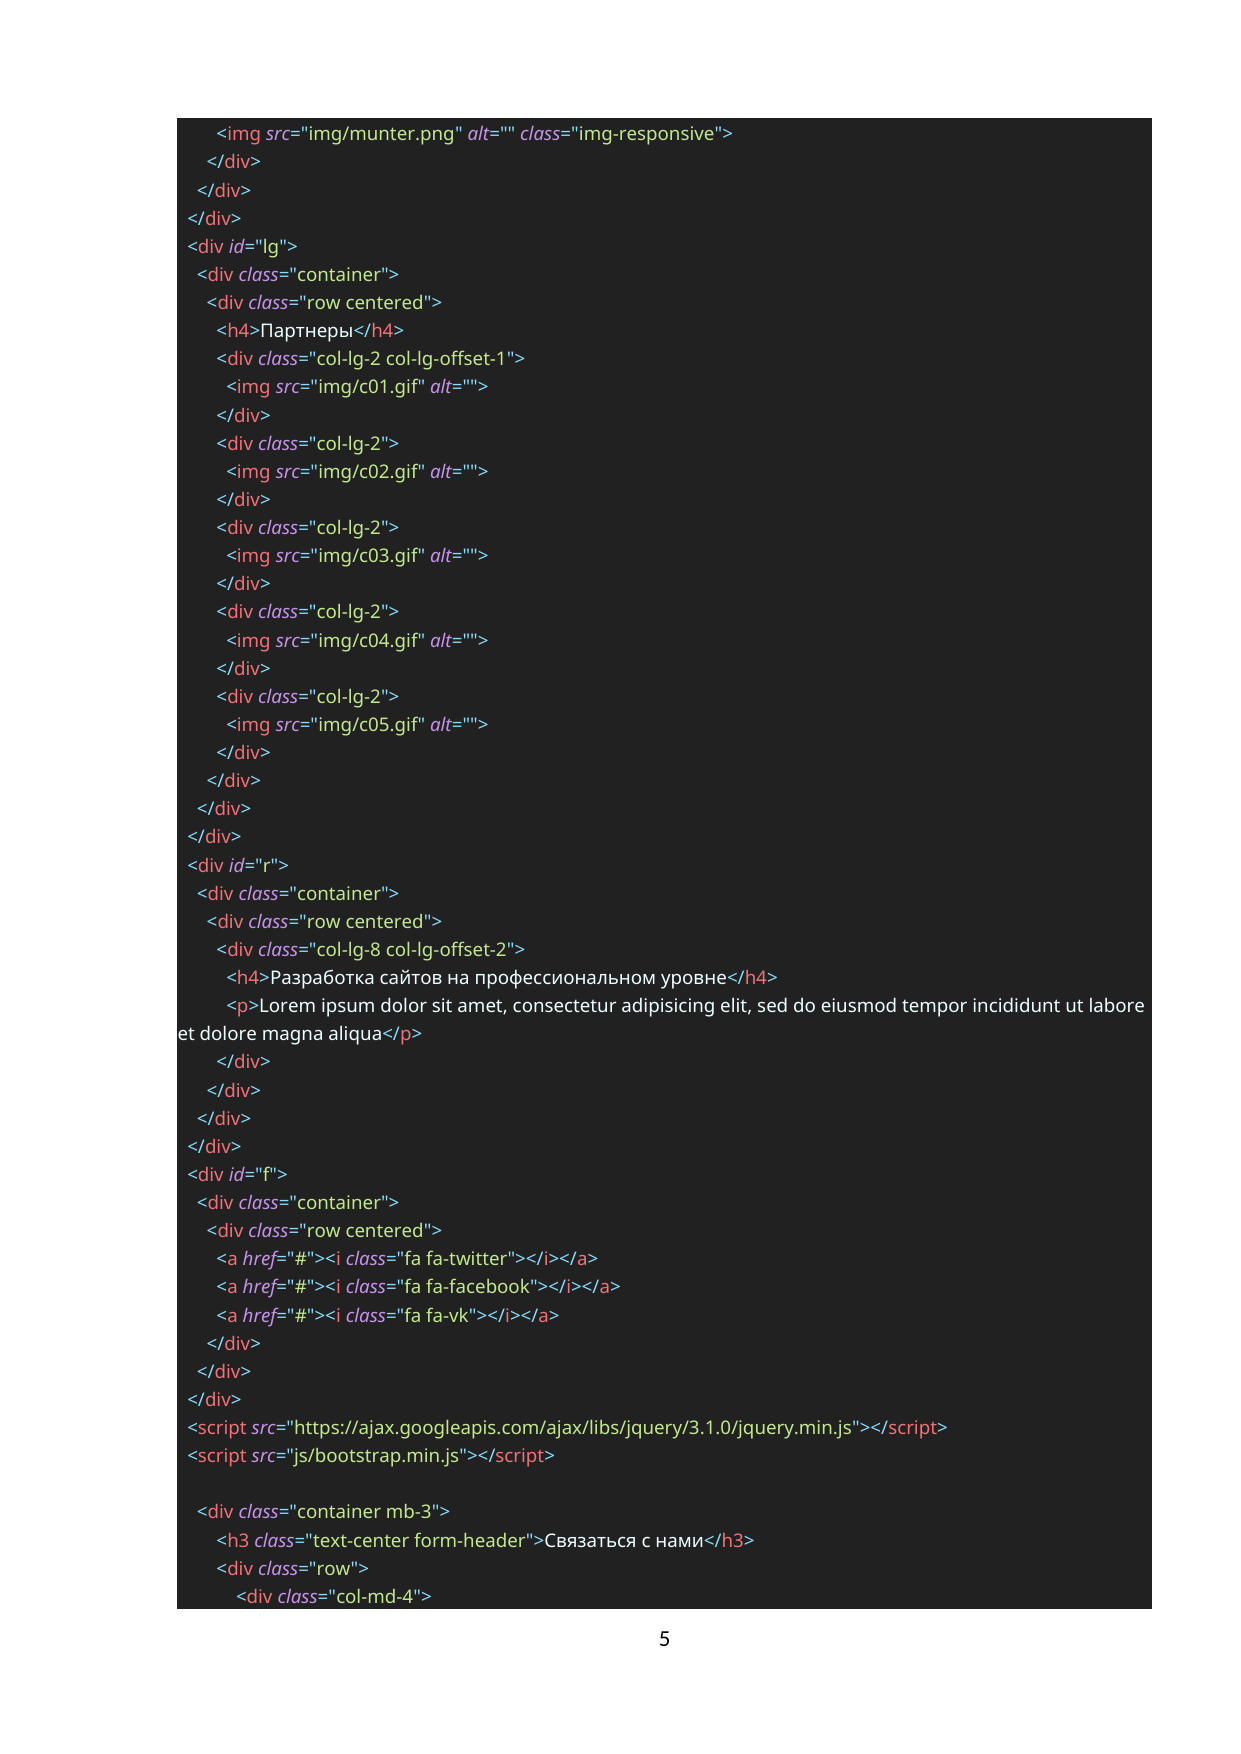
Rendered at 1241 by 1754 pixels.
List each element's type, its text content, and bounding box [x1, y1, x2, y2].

text <div id="r"> [177, 849, 1152, 877]
text <div class="col-lg-2"> [177, 427, 1152, 456]
text </div> [177, 1074, 1152, 1102]
text </div> [177, 737, 1152, 765]
text <img src="img/c01.gif" alt=""> [177, 371, 1152, 399]
text <img src="img/c05.gif" alt=""> [177, 709, 1152, 737]
text <h4>Партнеры</h4> [177, 315, 1152, 343]
text <img src="img/c04.gif" alt=""> [177, 624, 1152, 652]
text <div class="row centered"> [177, 1215, 1152, 1243]
text </div> [177, 821, 1152, 849]
text </div> [177, 202, 1152, 231]
text <a href="#"><i class="fa fa-twitter"></i></a> [177, 1243, 1152, 1271]
text <img src="img/c02.gif" alt=""> [177, 456, 1152, 484]
text </div> [177, 1131, 1152, 1159]
text <div class="container"> [177, 259, 1152, 287]
text </div> [177, 652, 1152, 681]
text </div> [177, 174, 1152, 202]
text </div> [177, 484, 1152, 512]
text </div> [177, 399, 1152, 427]
text </div> [177, 1102, 1152, 1131]
text <script src="js/bootstrap.min.js"></script> [177, 1440, 1152, 1468]
text </div> [177, 1327, 1152, 1356]
text <div class="container"> [177, 877, 1152, 906]
text </div> [177, 1046, 1152, 1074]
text </div> [177, 1356, 1152, 1384]
text </div> [177, 793, 1152, 821]
text </div> [177, 568, 1152, 596]
text <h4>Разработка сайтов на профессиональном уровне</h4> [177, 962, 1152, 990]
text <div class="container mb-3"> [177, 1496, 1152, 1524]
text <div class="row"> [177, 1552, 1152, 1581]
text <div class="col-lg-2"> [177, 596, 1152, 624]
text <div id="f"> [177, 1159, 1152, 1187]
text <script src="https://ajax.googleapis.com/ajax/libs/jquery/3.1.0/jquery.min.js"></script> [177, 1412, 1152, 1440]
text <div class="col-lg-2"> [177, 512, 1152, 540]
text <h3 class="text-center form-header">Связаться с нами</h3> [177, 1524, 1152, 1552]
text <img src="img/munter.png" alt="" class="img-responsive"> [177, 118, 1152, 146]
text <div class="col-lg-2"> [177, 681, 1152, 709]
text <div id="lg"> [177, 231, 1152, 259]
text </div> [177, 765, 1152, 793]
text <p>Lorem ipsum dolor sit amet, consectetur adipisicing elit, sed do eiusmod tempor incididunt ut labore et dolore magna aliqua</p> [177, 990, 1152, 1046]
text <div class="col-lg-8 col-lg-offset-2"> [177, 934, 1152, 962]
text <div class="container"> [177, 1187, 1152, 1215]
text <img src="img/c03.gif" alt=""> [177, 540, 1152, 568]
text </div> [177, 146, 1152, 174]
text <div class="row centered"> [177, 287, 1152, 315]
text <a href="#"><i class="fa fa-facebook"></i></a> [177, 1271, 1152, 1299]
text <div class="col-lg-2 col-lg-offset-1"> [177, 343, 1152, 371]
text <a href="#"><i class="fa fa-vk"></i></a> [177, 1299, 1152, 1327]
text <div class="col-md-4"> [177, 1581, 1152, 1609]
text </div> [177, 1384, 1152, 1412]
text <div class="row centered"> [177, 906, 1152, 934]
